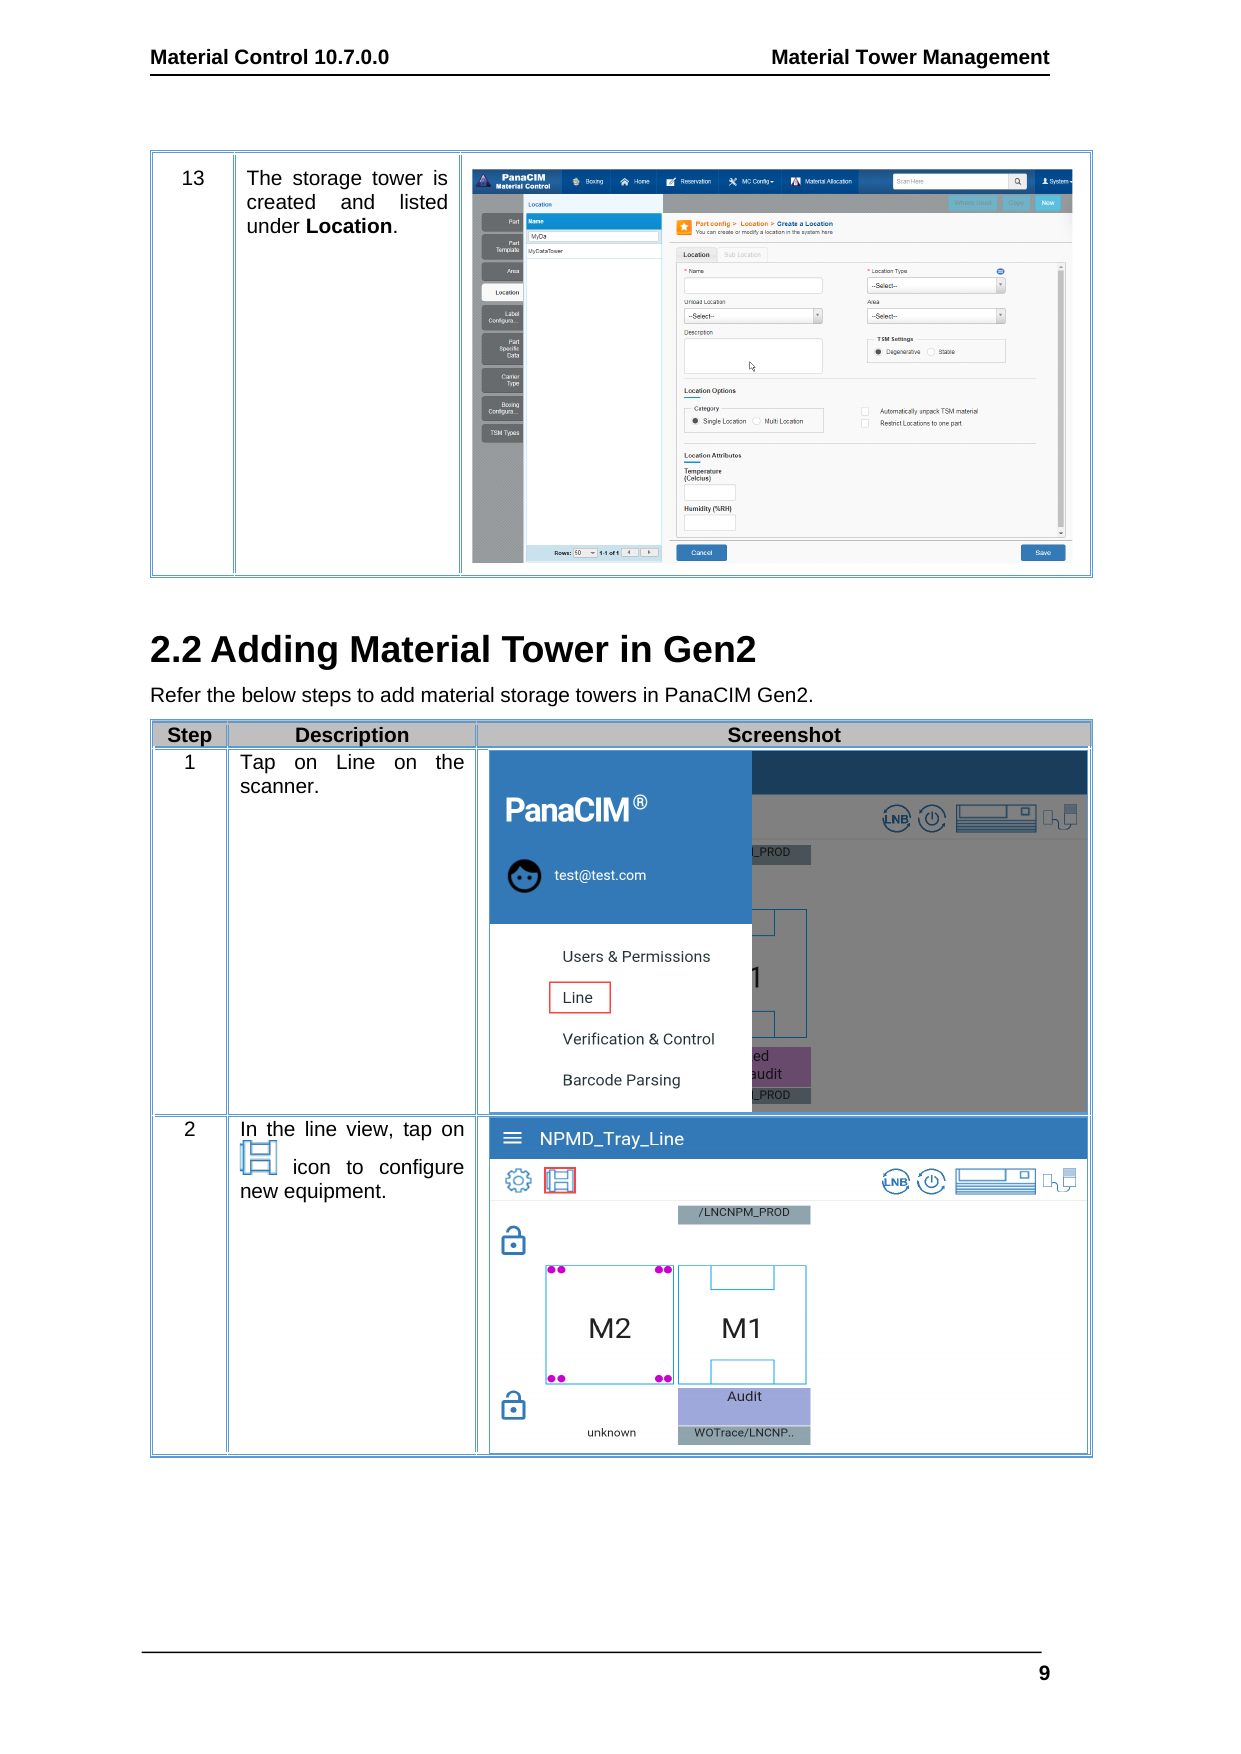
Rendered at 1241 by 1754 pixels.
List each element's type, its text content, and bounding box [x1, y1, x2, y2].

table_header Description [228, 723, 476, 746]
subtitle Adding Material Tower in Gen2 [150, 627, 1090, 670]
table_cell [460, 153, 1090, 575]
table_header Screenshot [476, 722, 1090, 746]
table_cell [476, 1117, 489, 1454]
table_cell 2 [153, 1114, 228, 1454]
text Refer the below steps to add material storage towers in PanaCIM Gen2. [150, 683, 1090, 707]
table_cell [478, 750, 489, 1114]
picture [490, 1118, 1087, 1453]
table_header Step [152, 720, 228, 746]
picture [490, 751, 1087, 1112]
table_cell Tap on Line on the scanner. [229, 750, 475, 1114]
table_cell 1 [153, 746, 226, 1114]
table_cell The storage tower is created and listed under Location. [235, 153, 460, 575]
table_cell 13 [153, 153, 234, 575]
picture [239, 1140, 278, 1175]
picture [472, 165, 1073, 563]
table_cell In the line view, tap on icon to configure new equipment. [228, 1117, 476, 1454]
